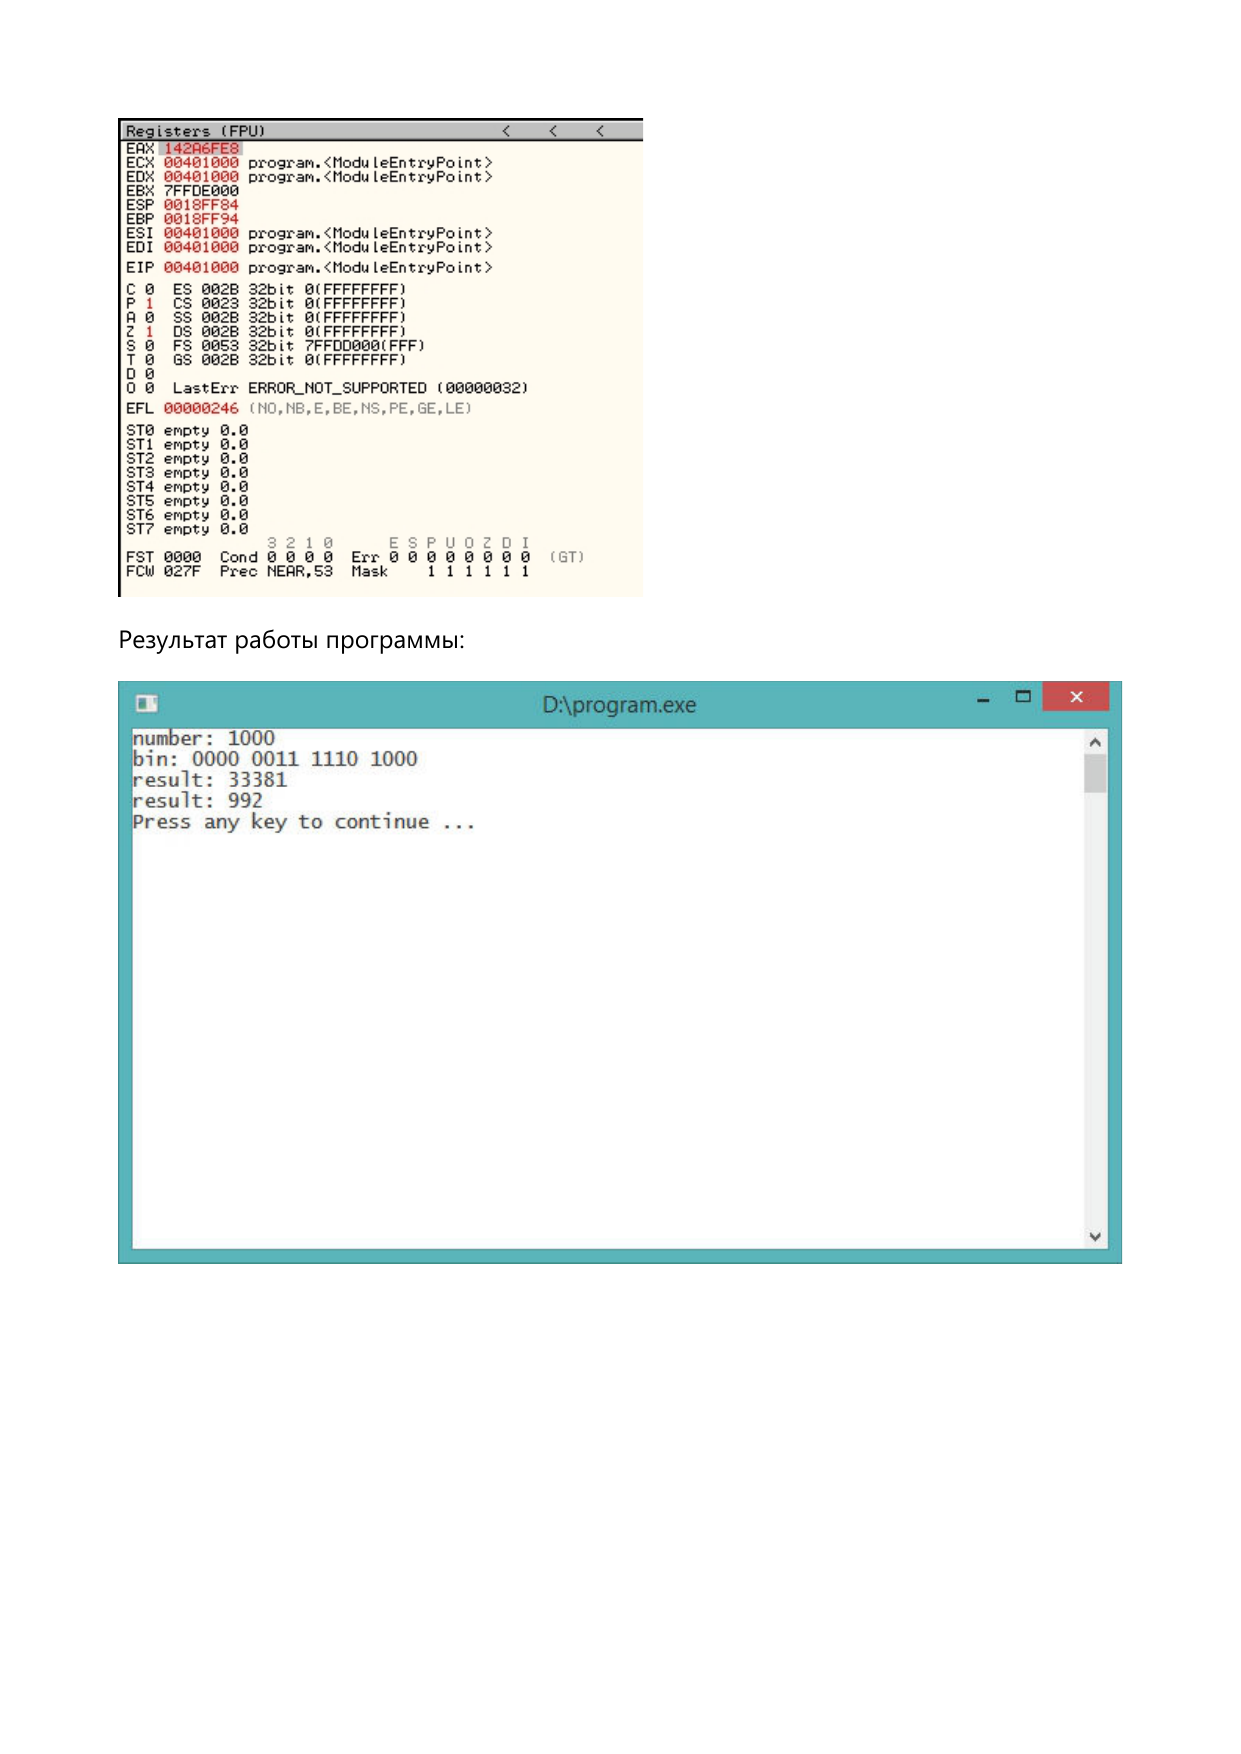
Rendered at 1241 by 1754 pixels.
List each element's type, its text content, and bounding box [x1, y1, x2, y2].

picture [118, 118, 644, 597]
picture [118, 681, 1123, 1264]
text Результат работы программы: [118, 622, 1122, 655]
